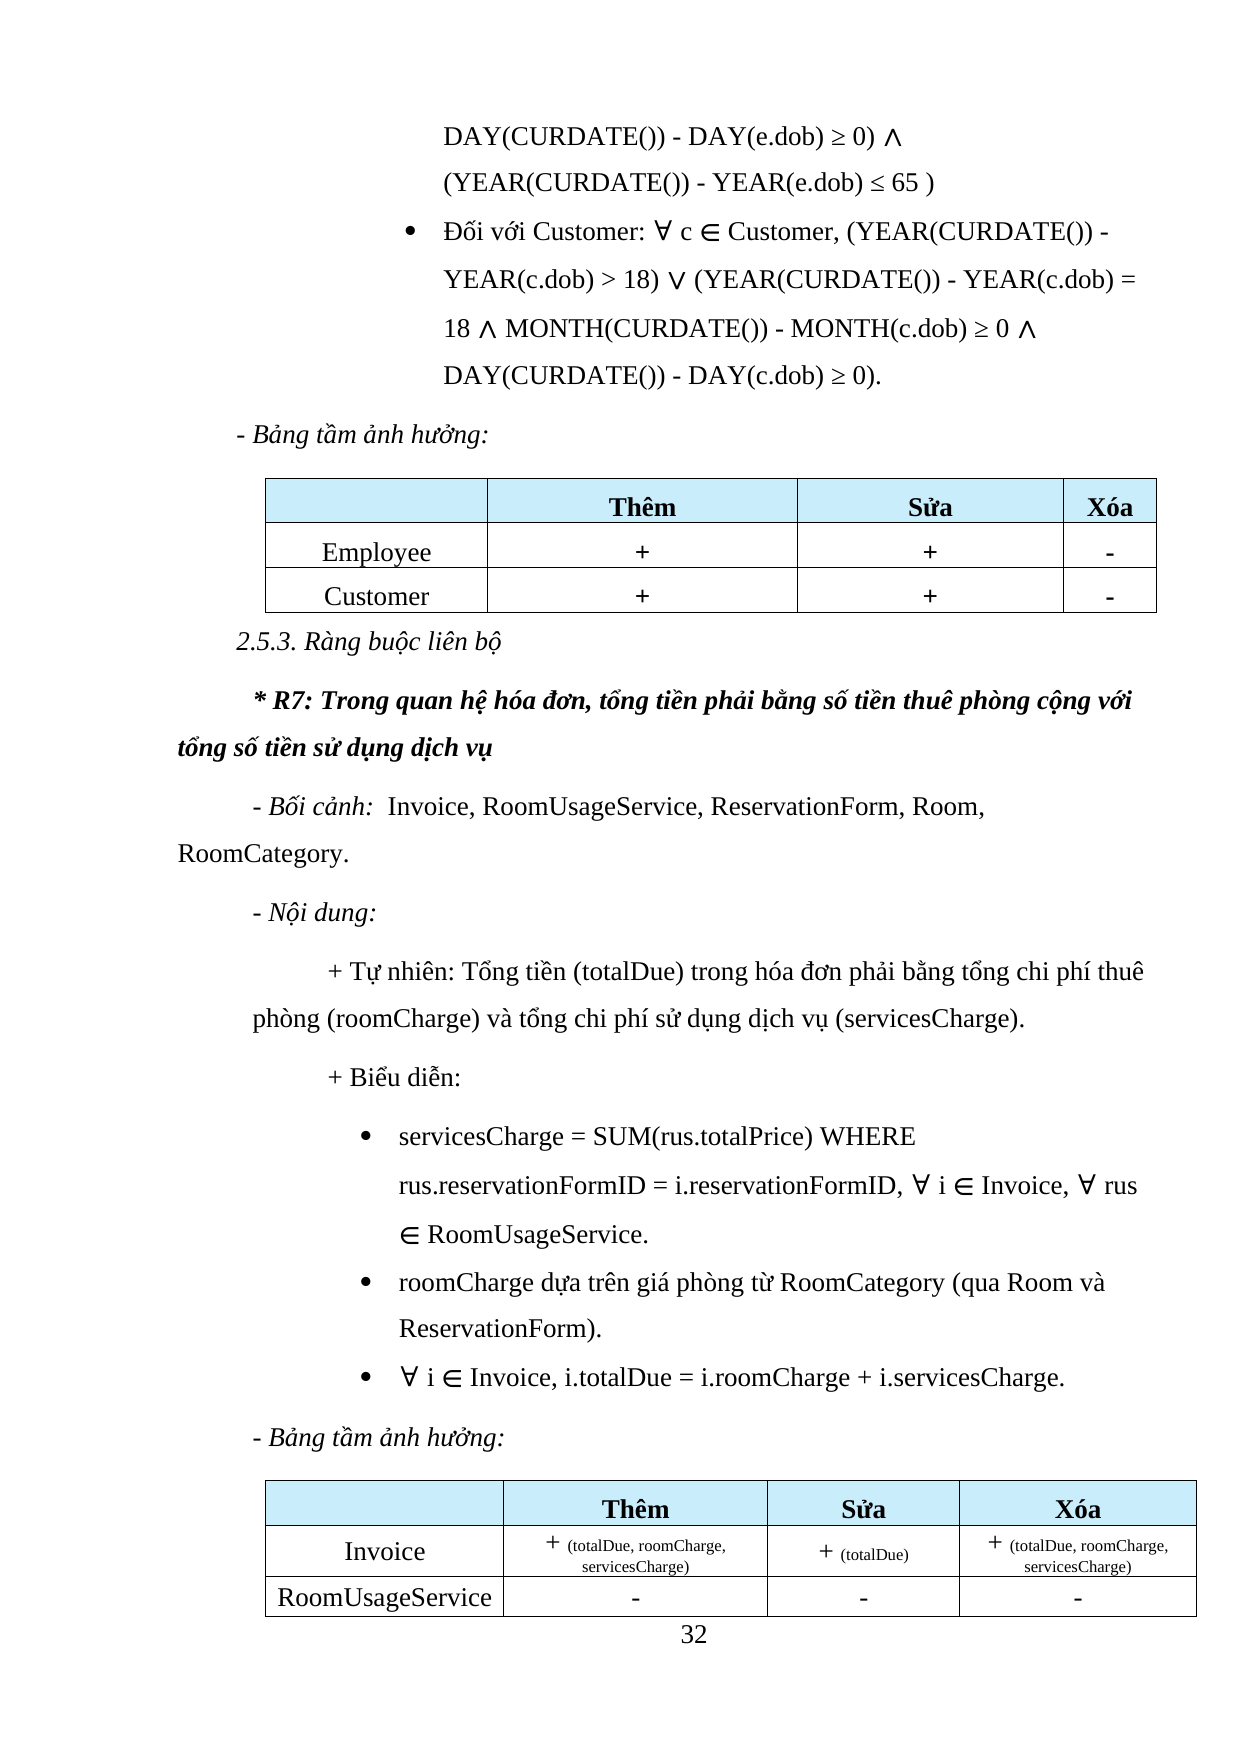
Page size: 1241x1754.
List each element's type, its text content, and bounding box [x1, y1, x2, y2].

table_cell - [1064, 568, 1156, 612]
text + Biểu diễn: [252, 1061, 1152, 1092]
table_cell - [768, 1577, 959, 1616]
table_header Sửa [768, 1481, 959, 1525]
text - Bảng tầm ảnh hưởng: [252, 1421, 1152, 1452]
table_cell Employee [266, 523, 487, 567]
table_cell Customer [266, 568, 487, 612]
text - Bối cảnh: Invoice, RoomUsageService, ReservationForm, Room, RoomCategory. [177, 790, 1152, 868]
text - Nội dung: [177, 896, 1152, 927]
table_header Thêm [488, 479, 797, 522]
list Đối với Customer: ∀ c ∈ Customer, (YEAR(CURDATE()) - YEAR(c.dob) > 18) ∨ (YEAR(CURDATE()) - YEAR(c.dob) = 18 ∧ MONTH(CURDATE()) - MONTH(c.dob) ≥ 0 ∧ DAY(CURDATE()) - DAY(c.dob) ≥ 0). [406, 213, 1152, 390]
text - Bảng tầm ảnh hưởng: [177, 418, 1152, 449]
table_header Xóa [1064, 479, 1156, 522]
table_cell RoomUsageService [266, 1577, 503, 1616]
text 2.5.3. Ràng buộc liên bộ [177, 625, 1152, 656]
table_cell + [798, 523, 1063, 567]
table_cell - [960, 1577, 1196, 1616]
table_cell - [1064, 523, 1156, 567]
list ∀ i ∈ Invoice, i.totalDue = i.roomCharge + i.servicesCharge. [361, 1359, 1152, 1392]
text * R7: Trong quan hệ hóa đơn, tổng tiền phải bằng số tiền thuê phòng cộng với tổng số tiền sử dụng dịch vụ [177, 684, 1152, 762]
table_header [266, 1481, 503, 1525]
table_cell + [488, 523, 797, 567]
text + Tự nhiên: Tổng tiền (totalDue) trong hóa đơn phải bằng tổng chi phí thuê phòng (roomCharge) và tổng chi phí sử dụng dịch vụ (servicesCharge). [252, 955, 1152, 1033]
table_cell - [504, 1577, 767, 1616]
table_cell + (totalDue, roomCharge, servicesCharge) [504, 1526, 767, 1576]
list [406, 118, 1152, 197]
table_cell + (totalDue, roomCharge, servicesCharge) [960, 1526, 1196, 1576]
table_header Thêm [504, 1481, 767, 1525]
table_cell + (totalDue) [768, 1526, 959, 1576]
list roomCharge dựa trên giá phòng từ RoomCategory (qua Room và ReservationForm). [361, 1266, 1152, 1344]
table_cell + [798, 568, 1063, 612]
table_header Sửa [798, 479, 1063, 522]
table_cell Invoice [266, 1526, 503, 1576]
table_header [266, 479, 487, 522]
table_header Xóa [960, 1481, 1196, 1525]
list servicesCharge = SUM(rus.totalPrice) WHERE rus.reservationFormID = i.reservationFormID, ∀ i ∈ Invoice, ∀ rus ∈ RoomUsageService. [361, 1120, 1152, 1249]
table_cell + [488, 568, 797, 612]
